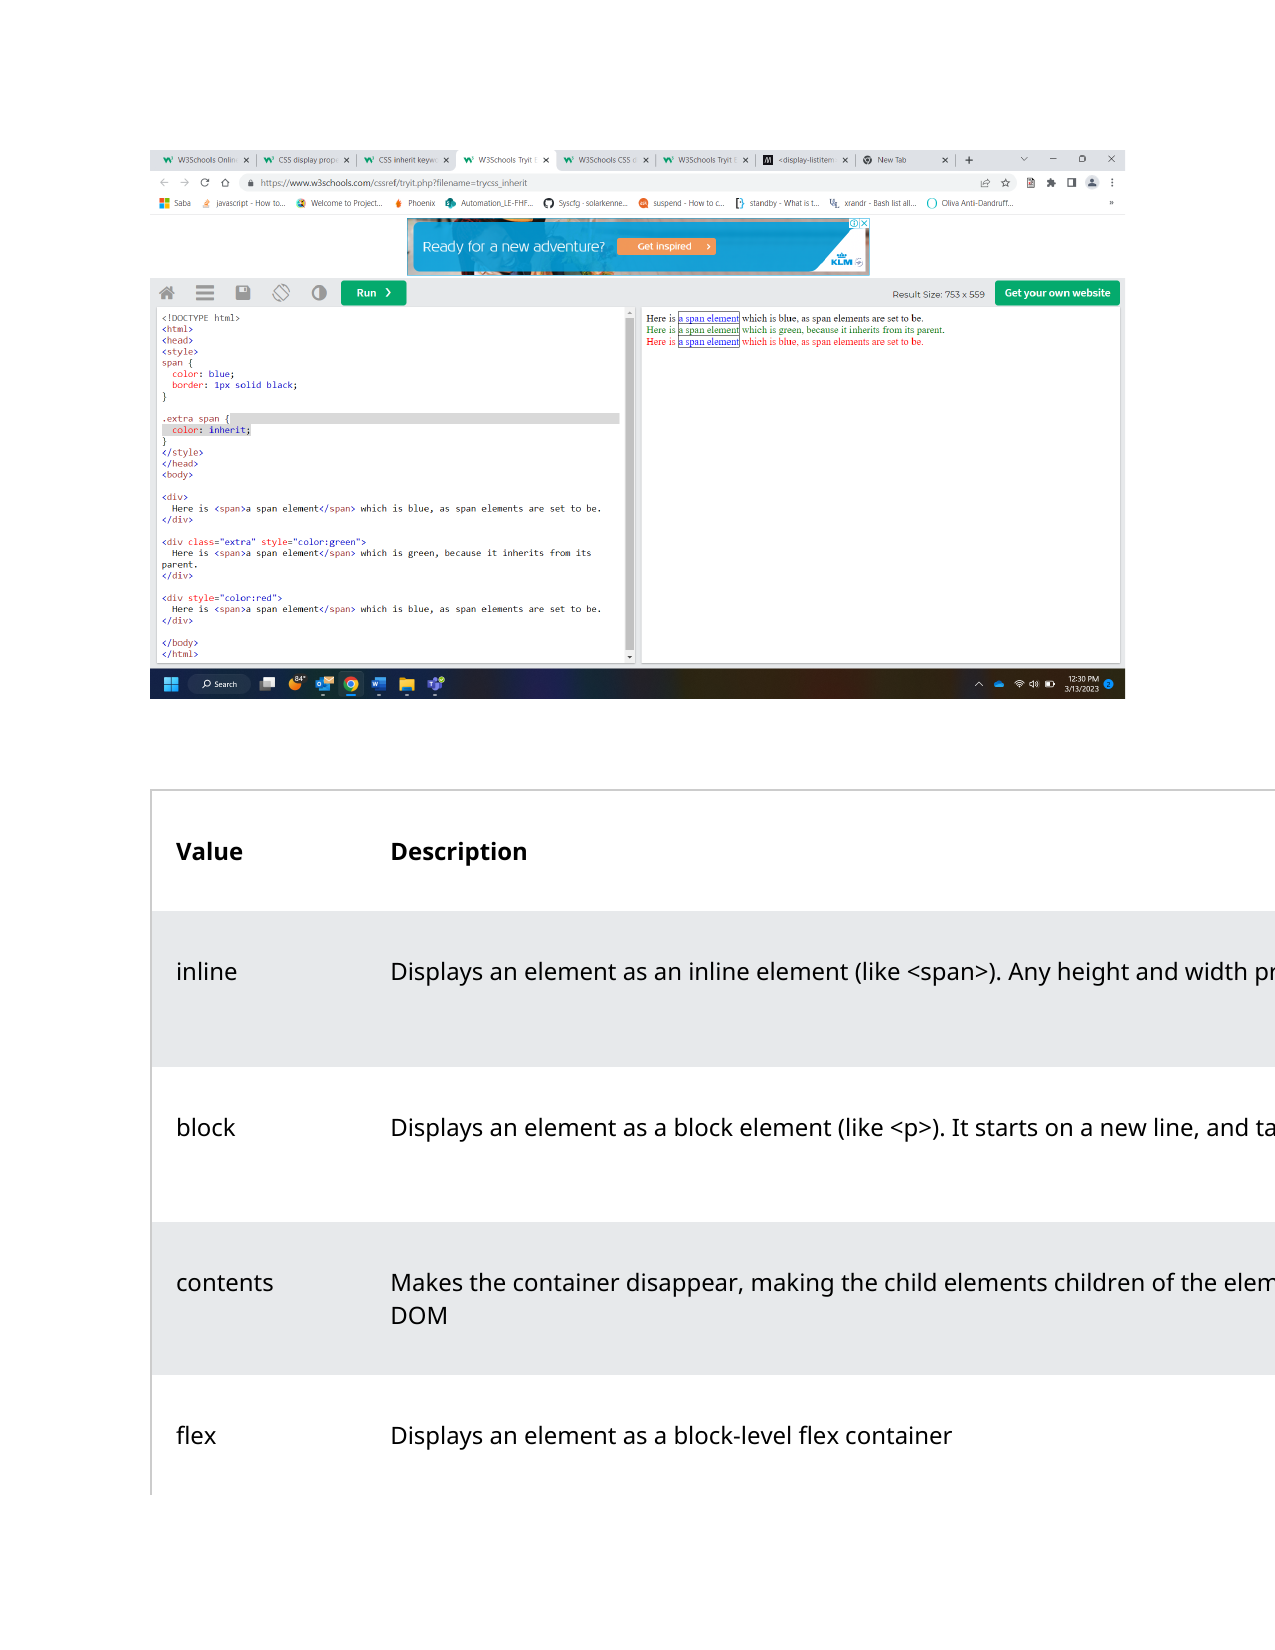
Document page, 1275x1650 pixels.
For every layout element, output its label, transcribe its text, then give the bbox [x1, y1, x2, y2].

table_cell flex [152, 1375, 378, 1495]
table_cell block [152, 1067, 378, 1222]
table_header Value [152, 791, 378, 911]
table_cell Displays an element as a block-level flex container [378, 1375, 1275, 1495]
table_cell contents [152, 1222, 378, 1375]
table_cell Displays an element as an inline element (like <span>). Any height and width properties will have no effect [378, 911, 1275, 1067]
table_header Description [378, 791, 1275, 911]
table_cell Displays an element as a block element (like <p>). It starts on a new line, and takes up the whole width [378, 1067, 1275, 1222]
picture [150, 150, 1125, 699]
table_cell Makes the container disappear, making the child elements children of the element the next level up in the DOM [378, 1222, 1275, 1375]
table_cell inline [152, 911, 378, 1067]
